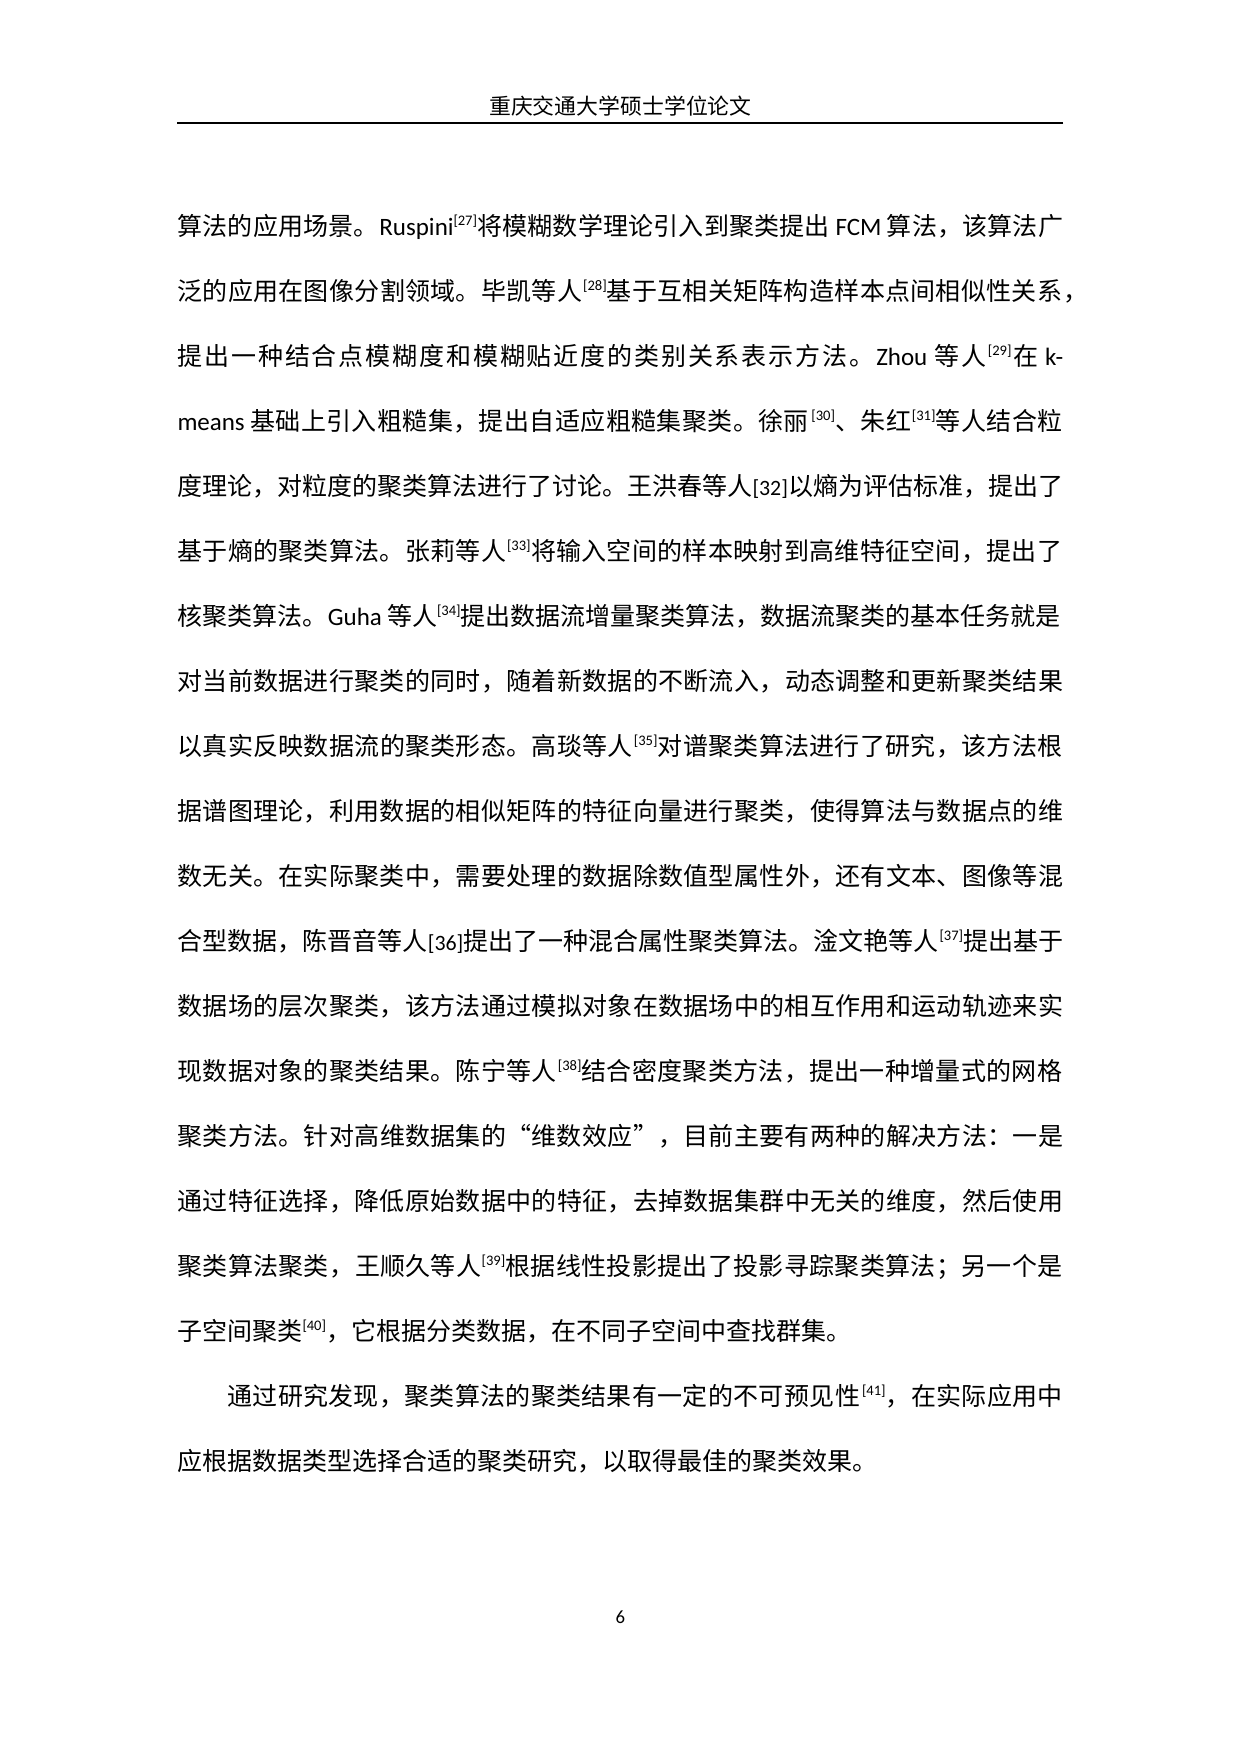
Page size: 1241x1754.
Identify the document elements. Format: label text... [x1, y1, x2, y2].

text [177, 192, 1063, 1362]
